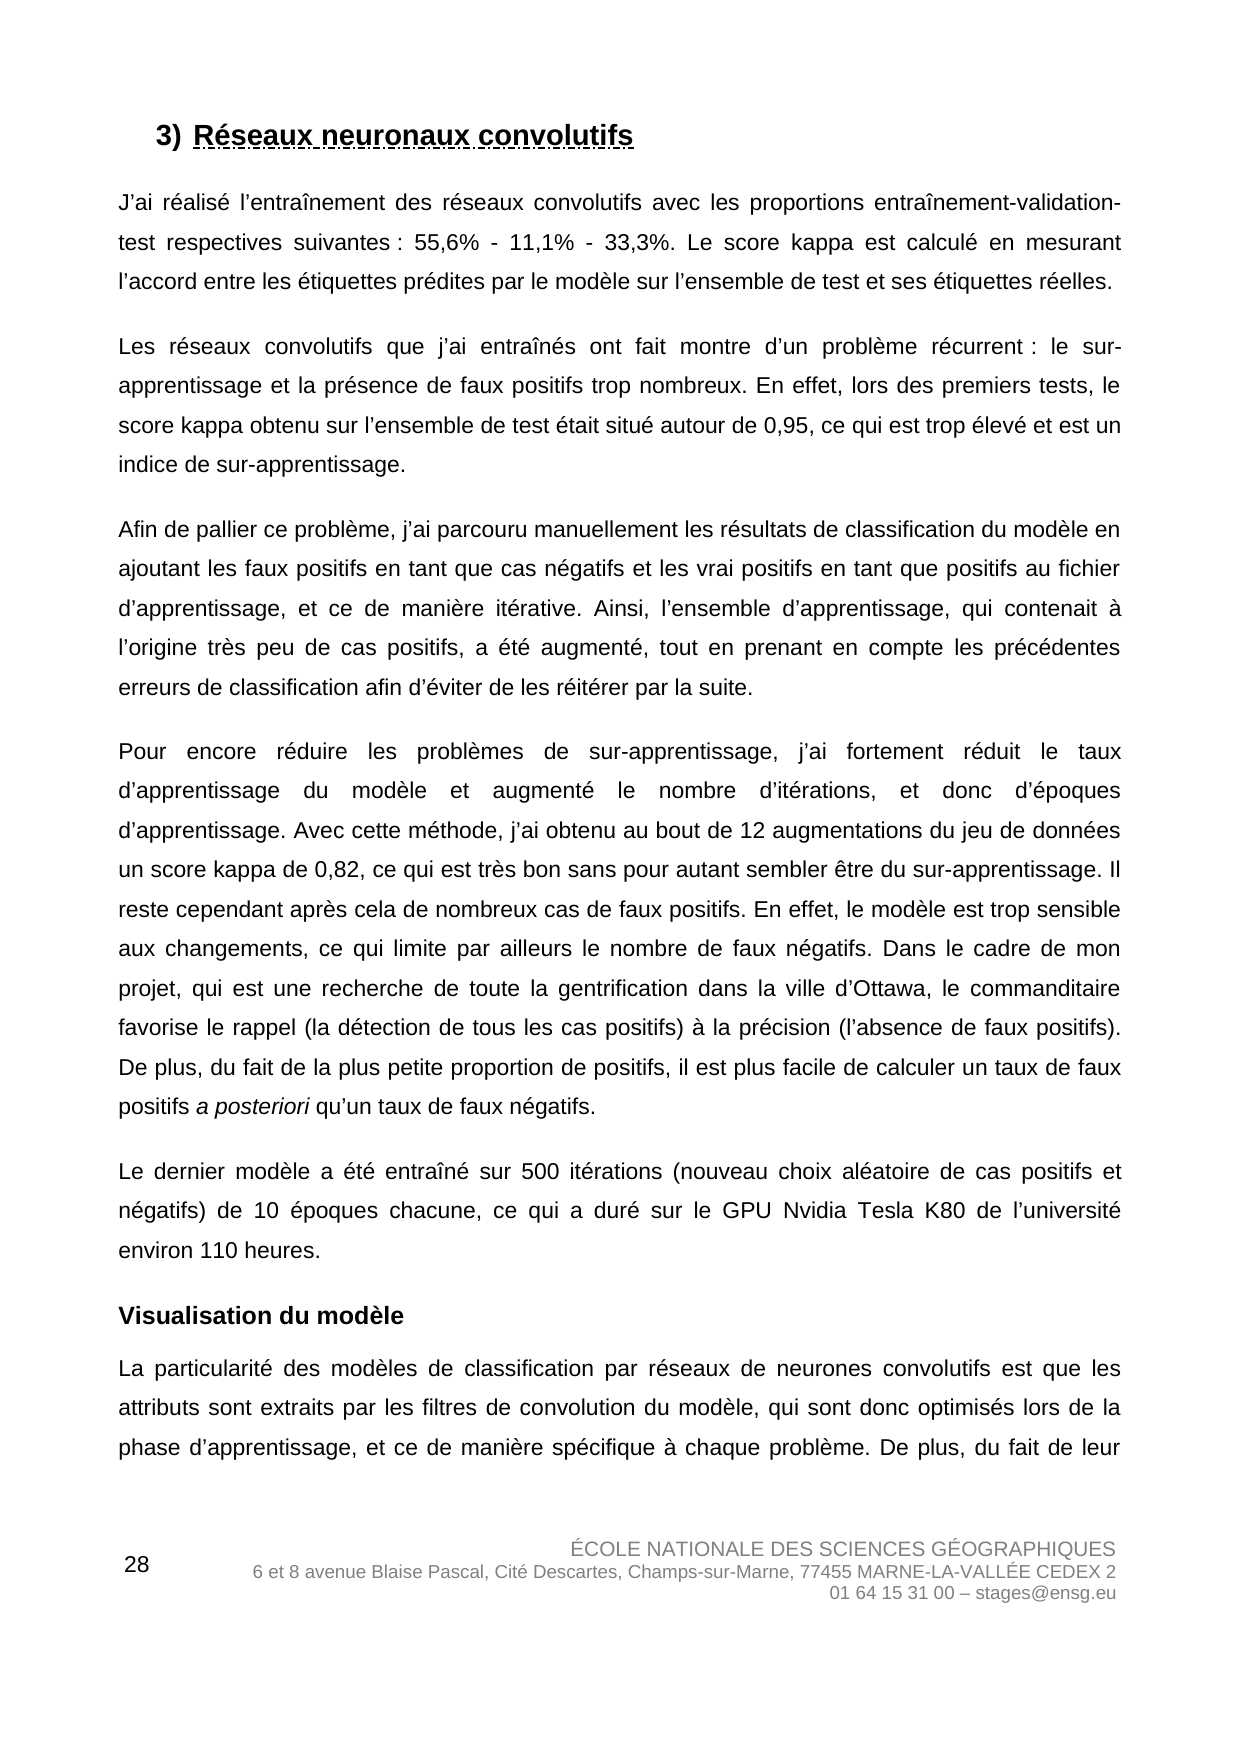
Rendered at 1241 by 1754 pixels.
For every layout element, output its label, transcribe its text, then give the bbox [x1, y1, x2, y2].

text Les réseaux convolutifs que j’ai entraînés ont fait montre d’un problème récurrent : le sur-apprentissage et la présence de faux positifs trop nombreux. En effet, lors des premiers tests, le score kappa obtenu sur l’ensemble de test était situé autour de 0,95, ce qui est trop élevé et est un indice de sur-apprentissage. [118, 333, 1122, 477]
text Le dernier modèle a été entraîné sur 500 itérations (nouveau choix aléatoire de cas positifs et négatifs) de 10 époques chacune, ce qui a duré sur le GPU Nvidia Tesla K80 de l’université environ 110 heures. [118, 1158, 1122, 1263]
text Pour encore réduire les problèmes de sur-apprentissage, j’ai fortement réduit le taux d’apprentissage du modèle et augmenté le nombre d’itérations, et donc d’époques d’apprentissage. Avec cette méthode, j’ai obtenu au bout de 12 augmentations du jeu de données un score kappa de 0,82, ce qui est très bon sans pour autant sembler être du sur-apprentissage. Il reste cependant après cela de nombreux cas de faux positifs. En effet, le modèle est trop sensible aux changements, ce qui limite par ailleurs le nombre de faux négatifs. Dans le cadre de mon projet, qui est une recherche de toute la gentrification dans la ville d’Ottawa, le commanditaire favorise le rappel (la détection de tous les cas positifs) à la précision (l’absence de faux positifs). De plus, du fait de la plus petite proportion de positifs, il est plus facile de calculer un taux de faux positifs a posteriori qu’un taux de faux négatifs. [118, 738, 1122, 1119]
text Afin de pallier ce problème, j’ai parcouru manuellement les résultats de classification du modèle en ajoutant les faux positifs en tant que cas négatifs et les vrai positifs en tant que positifs au fichier d’apprentissage, et ce de manière itérative. Ainsi, l’ensemble d’apprentissage, qui contenait à l’origine très peu de cas positifs, a été augmenté, tout en prenant en compte les précédentes erreurs de classification afin d’éviter de les réitérer par la suite. [118, 516, 1122, 700]
text J’ai réalisé l’entraînement des réseaux convolutifs avec les proportions entraînement-validation-test respectives suivantes : 55,6% - 11,1% - 33,3%. Le score kappa est calculé en mesurant l’accord entre les étiquettes prédites par le modèle sur l’ensemble de test et ses étiquettes réelles. [118, 189, 1122, 294]
subtitle Réseaux neuronaux convolutifs [156, 118, 1122, 152]
subtitle Visualisation du modèle [118, 1301, 1122, 1330]
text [118, 1355, 1122, 1460]
